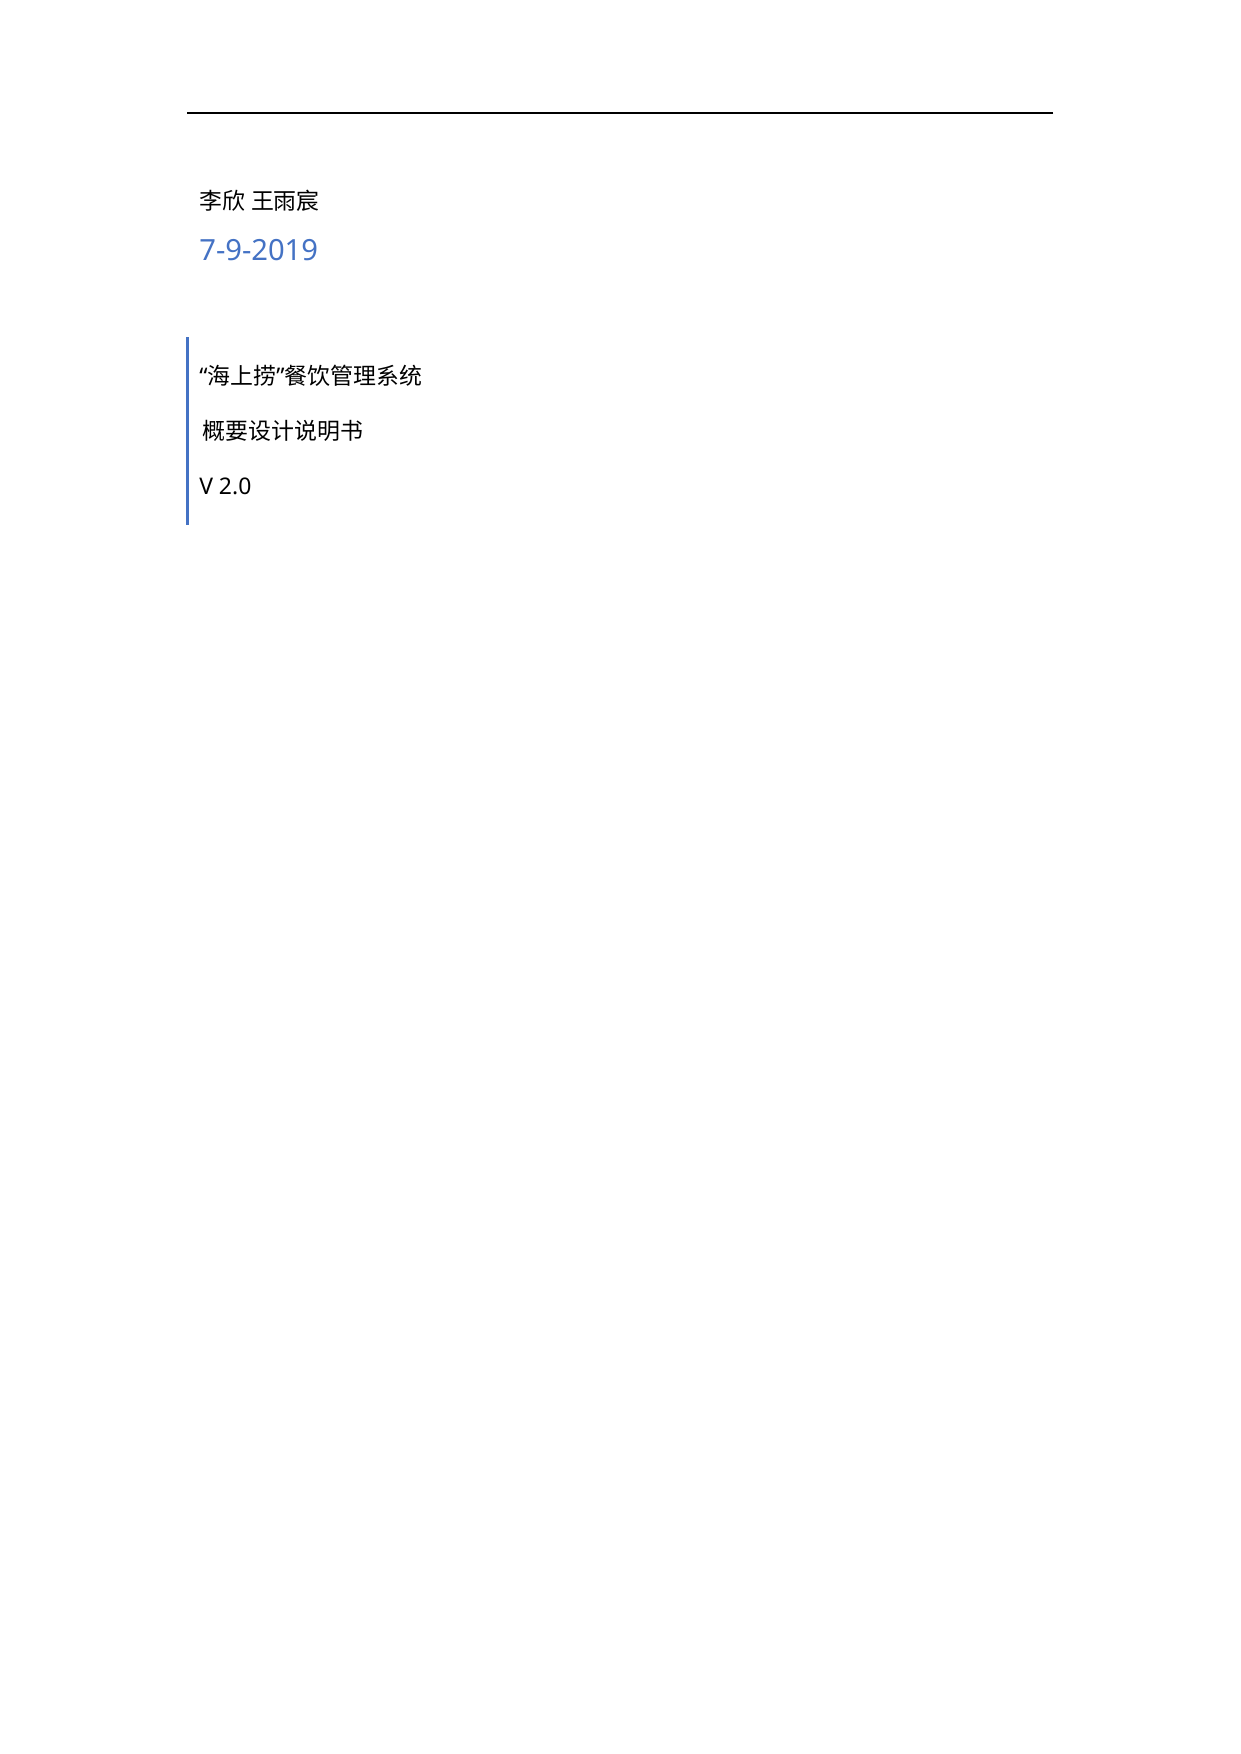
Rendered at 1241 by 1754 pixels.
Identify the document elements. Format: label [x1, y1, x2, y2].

table_cell [189, 415, 1053, 447]
table_header [187, 162, 1053, 337]
